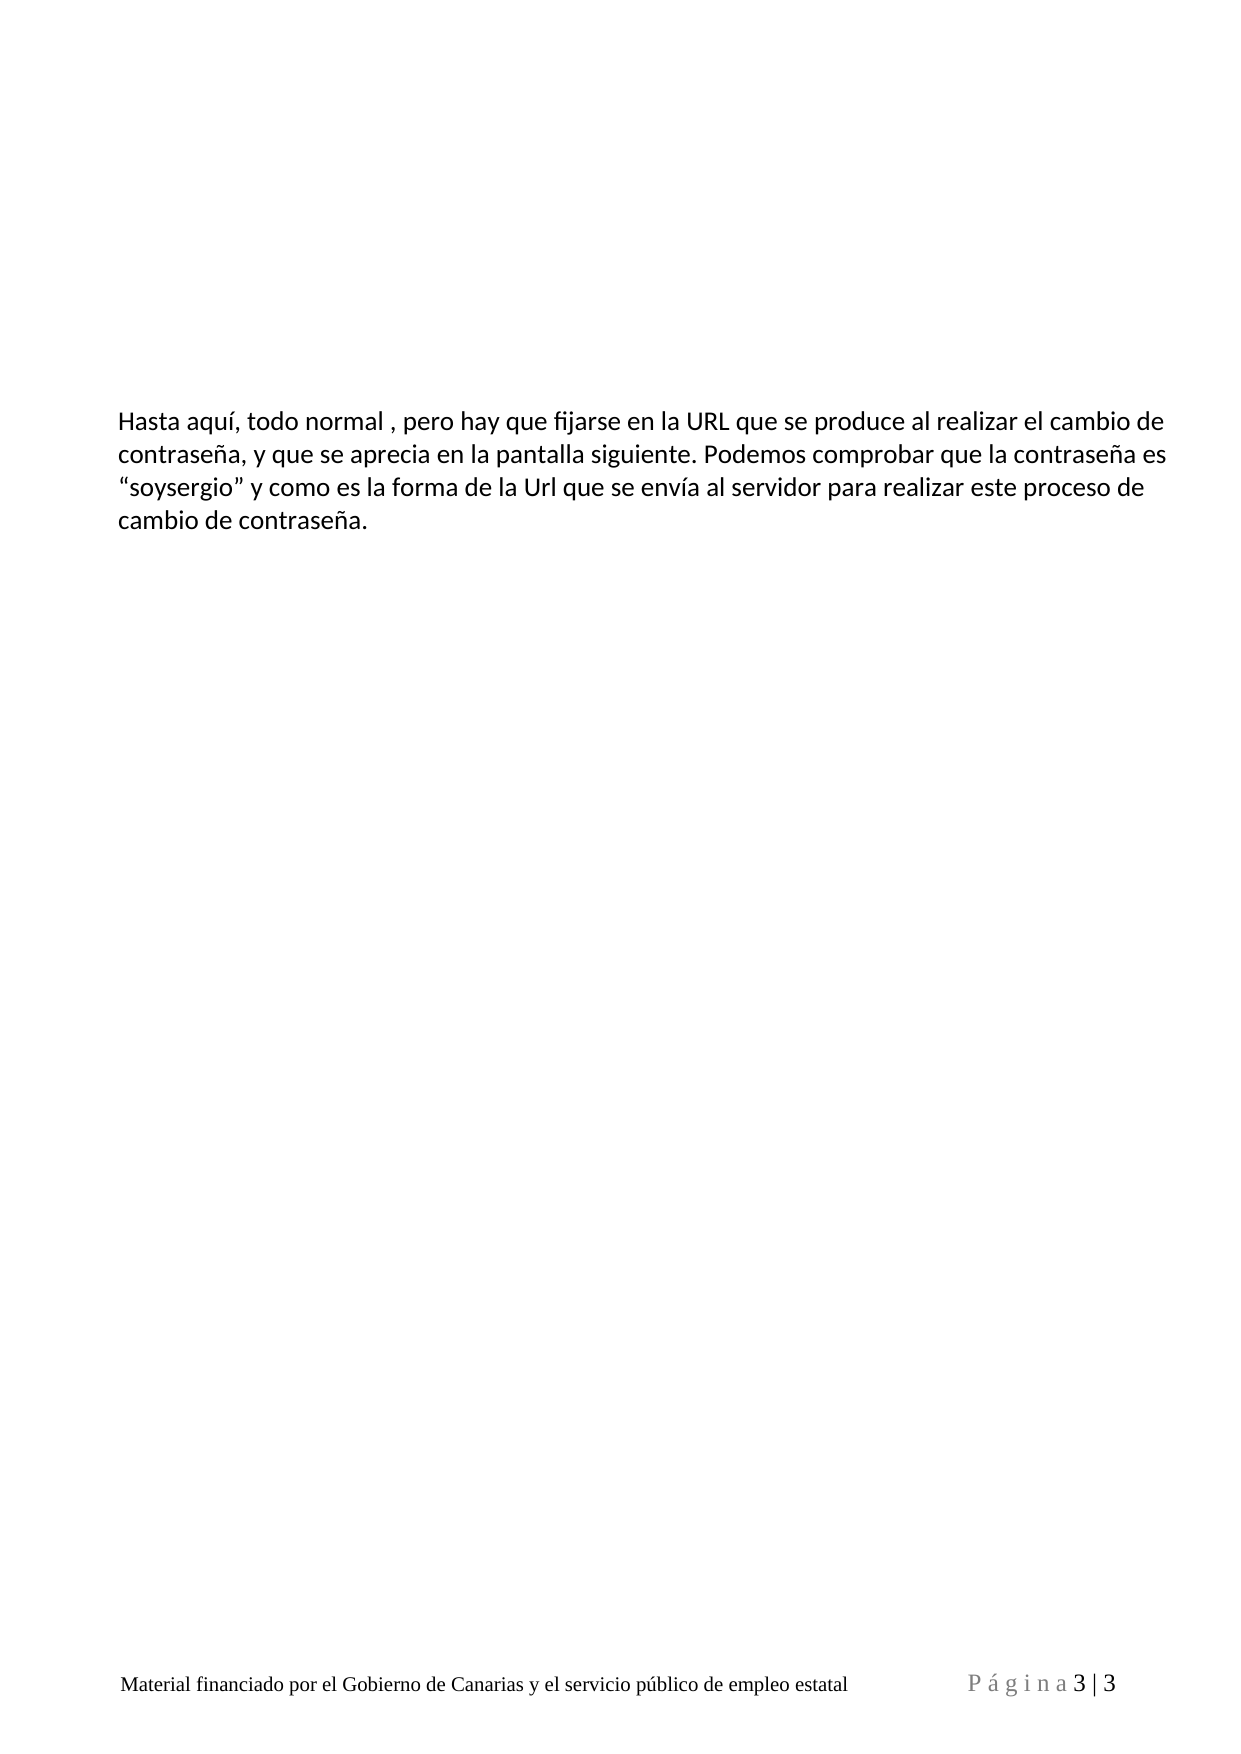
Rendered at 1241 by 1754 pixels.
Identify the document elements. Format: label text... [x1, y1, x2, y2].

subtitle Hasta aquí, todo normal , pero hay que fijarse en la URL que se produce al realizar el cambio de contraseña, y que se aprecia en la pantalla siguiente. Podemos comprobar que la contraseña es “soysergio” y como es la forma de la Url que se envía al servidor para realizar este proceso de cambio de contraseña. [118, 404, 1198, 536]
